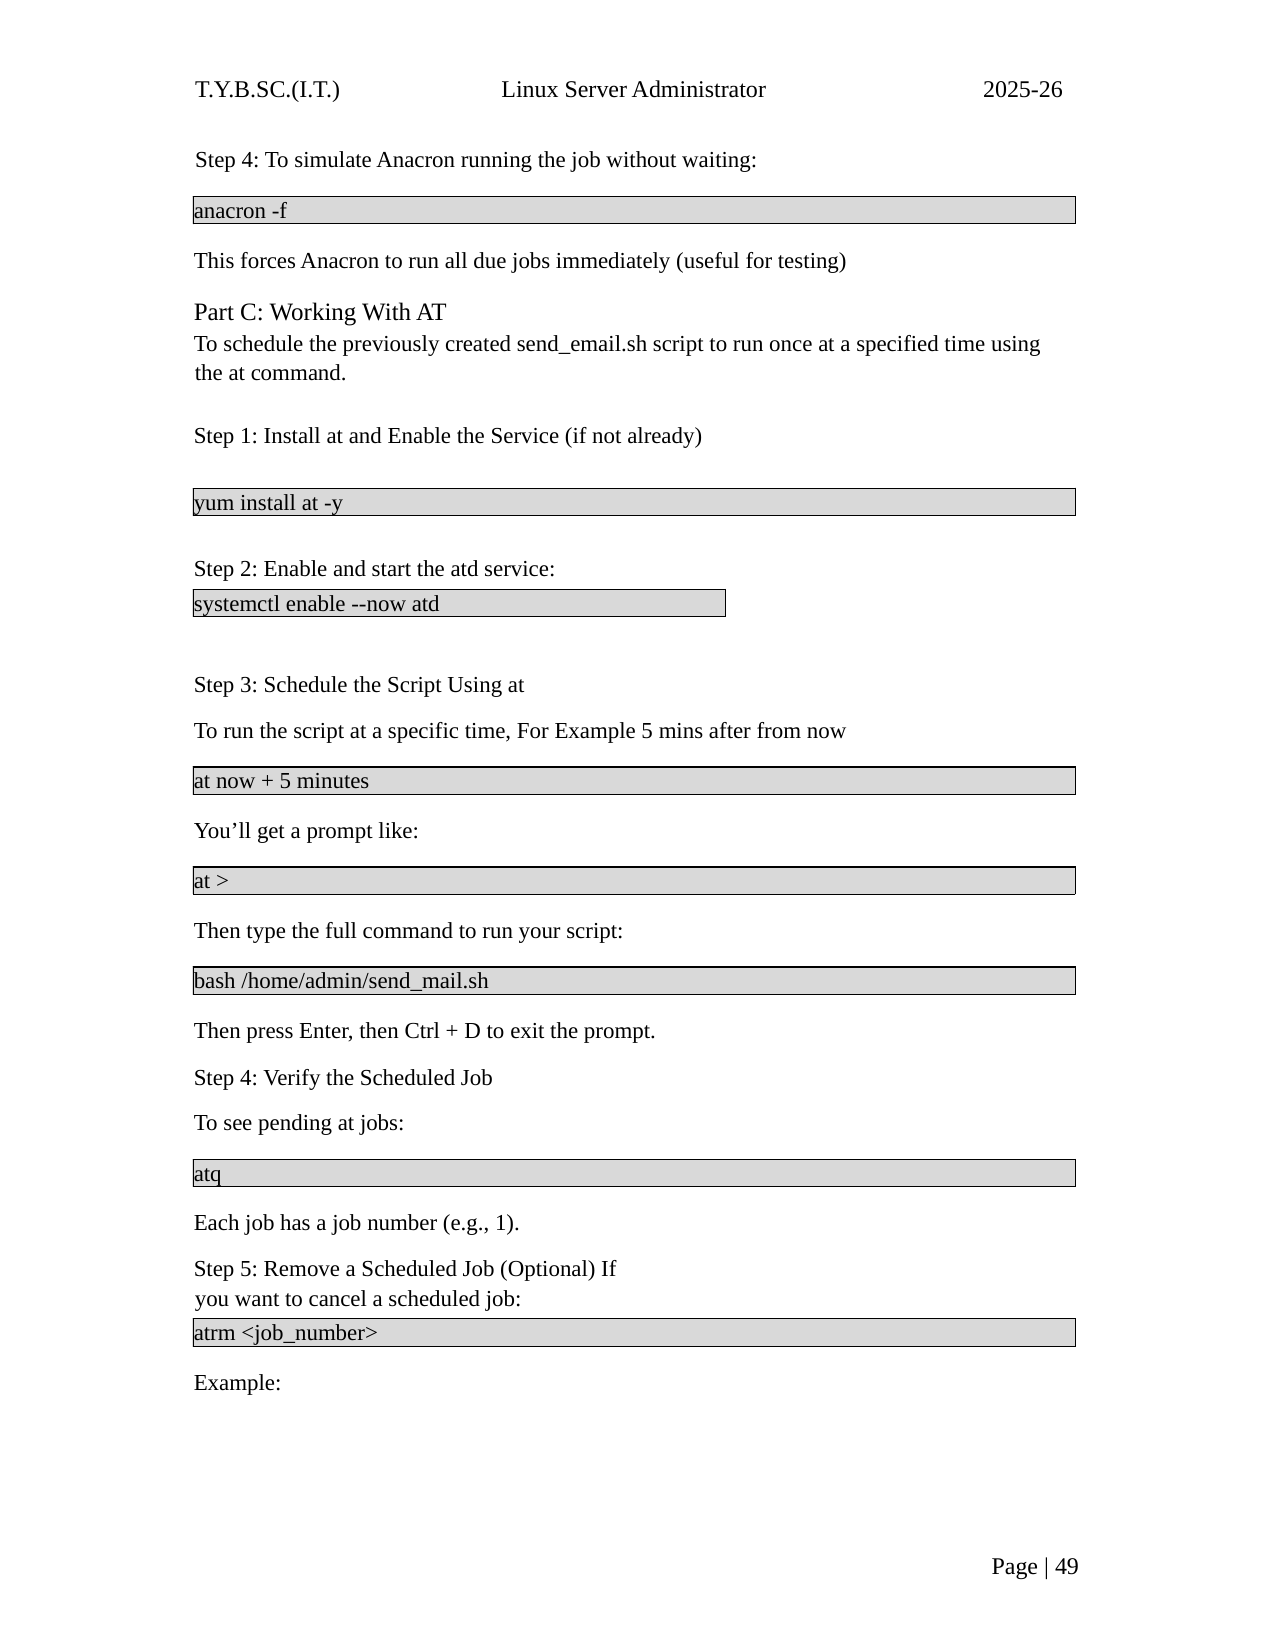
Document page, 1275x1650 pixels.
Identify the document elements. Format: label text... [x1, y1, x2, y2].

subtitle anacron -f [194, 197, 1075, 223]
subtitle atq [194, 1160, 1075, 1186]
subtitle yum install at -y [194, 489, 1075, 515]
text at now + 5 minutes [194, 768, 1075, 794]
text Step 5: Remove a Scheduled Job (Optional) If you want to cancel a scheduled job: [193, 1256, 652, 1311]
text Part C: Working With AT [193, 297, 1033, 325]
text Step 4: To simulate Anacron running the job without waiting: [195, 146, 1075, 173]
text This forces Anacron to run all due jobs immediately (useful for testing) [193, 247, 1036, 273]
text You’ll get a prompt like: [193, 817, 1075, 844]
text Each job has a job number (e.g., 1). [193, 1209, 1036, 1236]
text To see pending at jobs: [193, 1109, 1036, 1136]
subtitle bash /home/admin/send_mail.sh [194, 968, 1075, 994]
text at > [194, 868, 1075, 894]
text Step 2: Enable and start the atd service: [193, 555, 1075, 581]
text Then press Enter, then Ctrl + D to exit the prompt. [193, 1017, 1075, 1044]
text Example: [193, 1369, 1075, 1396]
text atrm <job_number> [194, 1319, 1075, 1346]
text Step 4: Verify the Scheduled Job [193, 1063, 1075, 1090]
text To schedule the previously created send_email.sh script to run once at a specified time using the at command. [193, 330, 1075, 386]
text systemctl enable --now atd [194, 590, 725, 616]
text Step 1: Install at and Enable the Service (if not already) [193, 422, 1075, 449]
text To run the script at a specific time, For Example 5 mins after from now [193, 717, 1036, 744]
text Then type the full command to run your script: [193, 917, 1075, 943]
text Step 3: Schedule the Script Using at [193, 671, 1075, 698]
